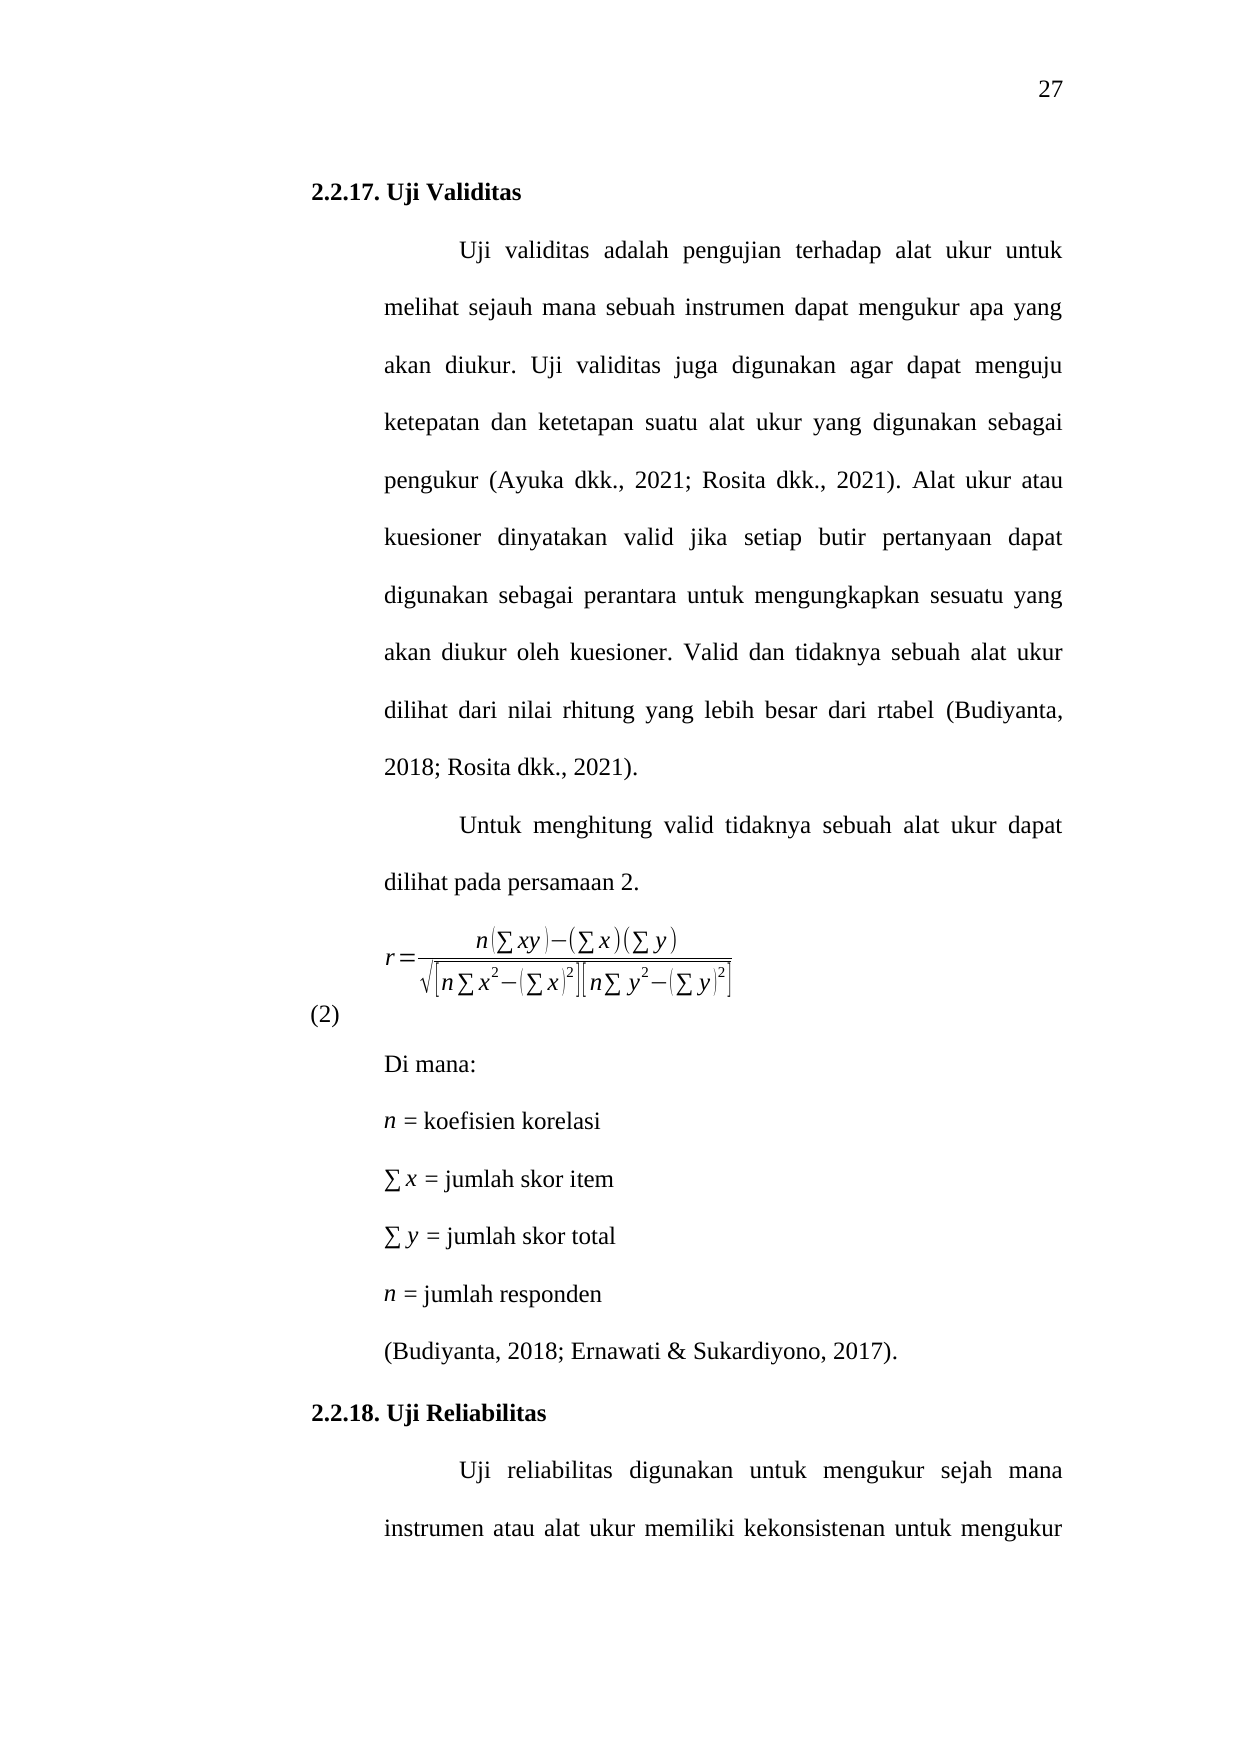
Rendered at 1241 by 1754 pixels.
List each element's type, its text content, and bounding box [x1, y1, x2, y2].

subtitle Uji Reliabilitas [311, 1398, 1063, 1427]
subtitle Uji Validitas [311, 177, 1063, 206]
text = jumlah skor total [384, 1221, 1063, 1250]
text = jumlah skor item [384, 1164, 1063, 1192]
text . [384, 1336, 1063, 1365]
text Di mana: [384, 1049, 1063, 1077]
text = koefisien korelasi [384, 1106, 1063, 1135]
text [384, 1455, 1063, 1542]
text Uji validitas adalah pengujian terhadap alat ukur untuk melihat sejauh mana sebuah instrumen dapat mengukur apa yang akan diukur. Uji validitas juga digunakan agar dapat menguju ketepatan dan ketetapan suatu alat ukur yang digunakan sebagai pengukur . Alat ukur atau kuesioner dinyatakan valid jika setiap butir pertanyaan dapat digunakan sebagai perantara untuk mengungkapkan sesuatu yang akan diukur oleh kuesioner. Valid dan tidaknya sebuah alat ukur dilihat dari nilai rhitung yang lebih besar dari rtabel . [384, 235, 1063, 781]
text = jumlah responden [384, 1279, 1063, 1307]
text (2) [310, 925, 1063, 1028]
text Untuk menghitung valid tidaknya sebuah alat ukur dapat dilihat pada persamaan 2. [384, 810, 1063, 896]
